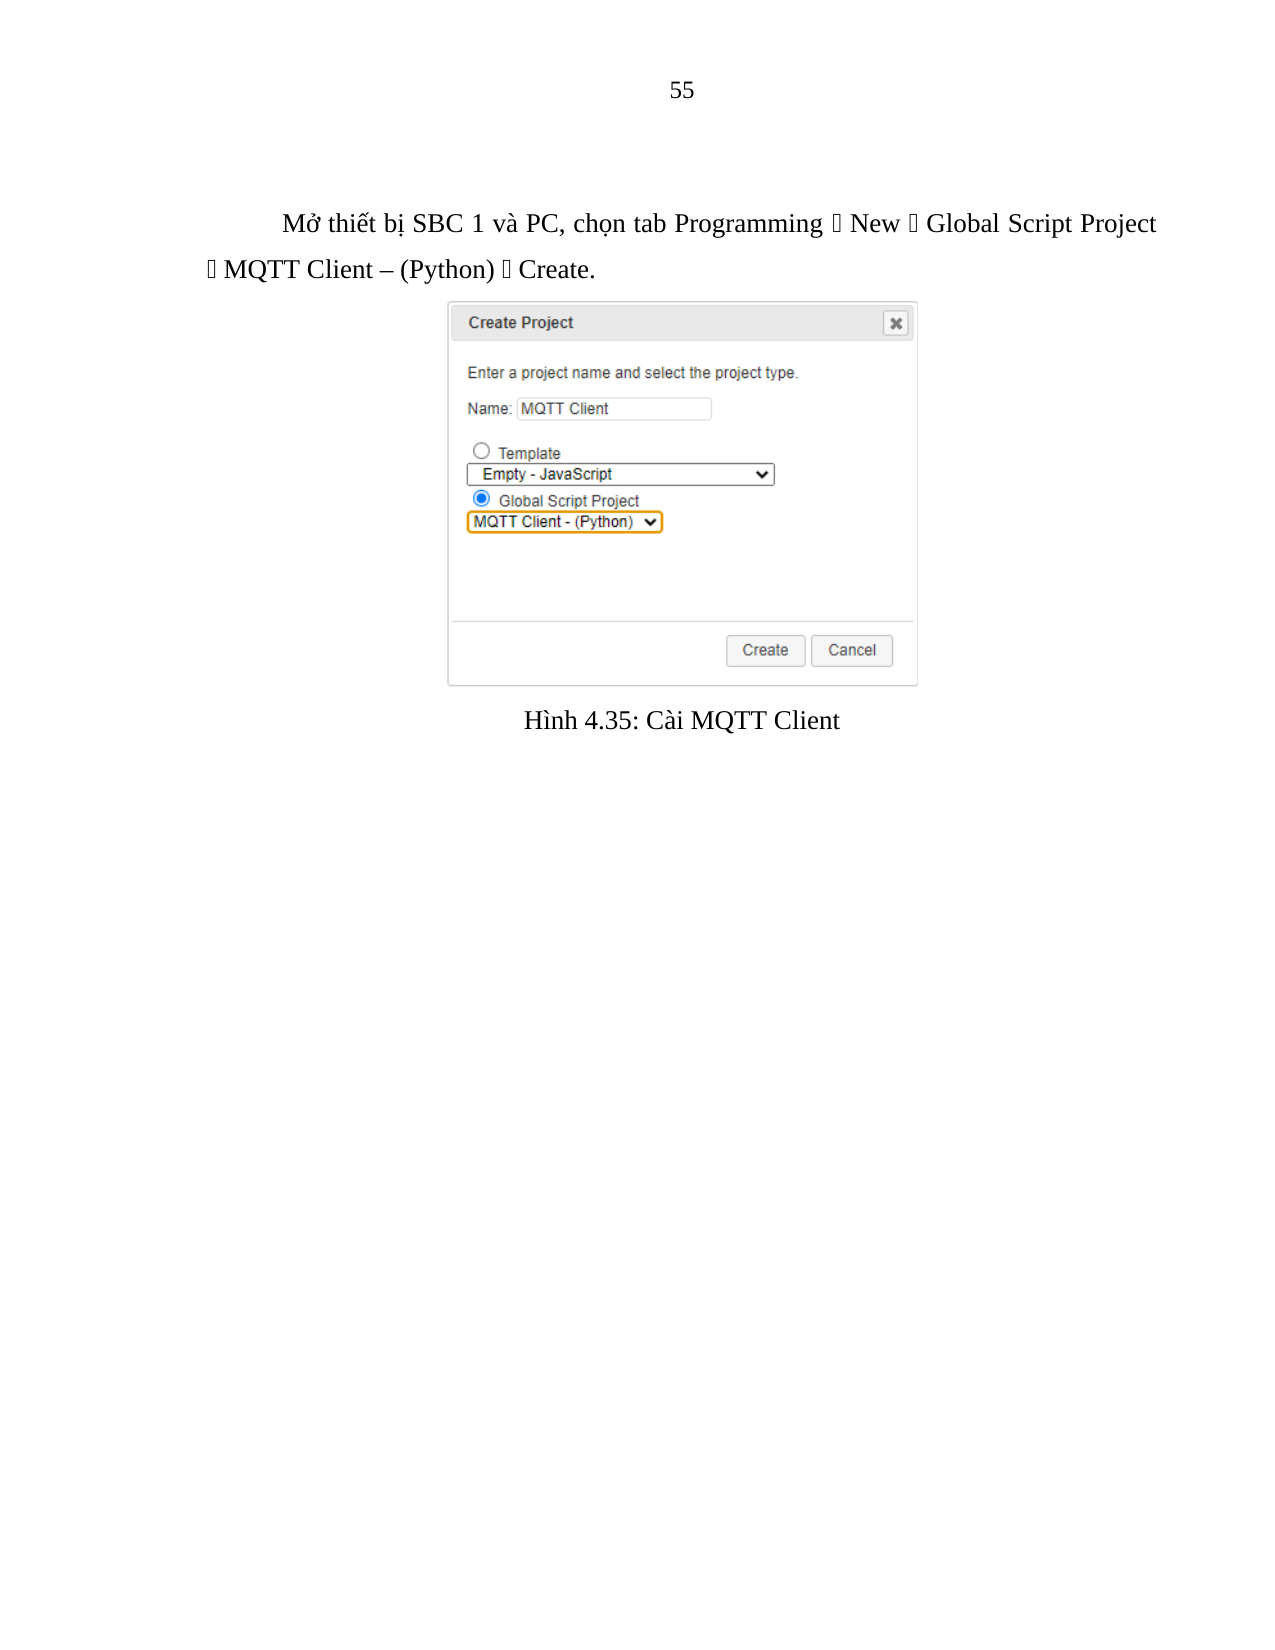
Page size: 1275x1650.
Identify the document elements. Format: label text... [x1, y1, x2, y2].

picture [445, 300, 918, 689]
text Hình 4.35: Cài MQTT Client [207, 704, 1157, 735]
text Mở thiết bị SBC 1 và PC, chọn tab Programming New Global Script Project MQTT Client – (Python) Create. [207, 207, 1157, 285]
